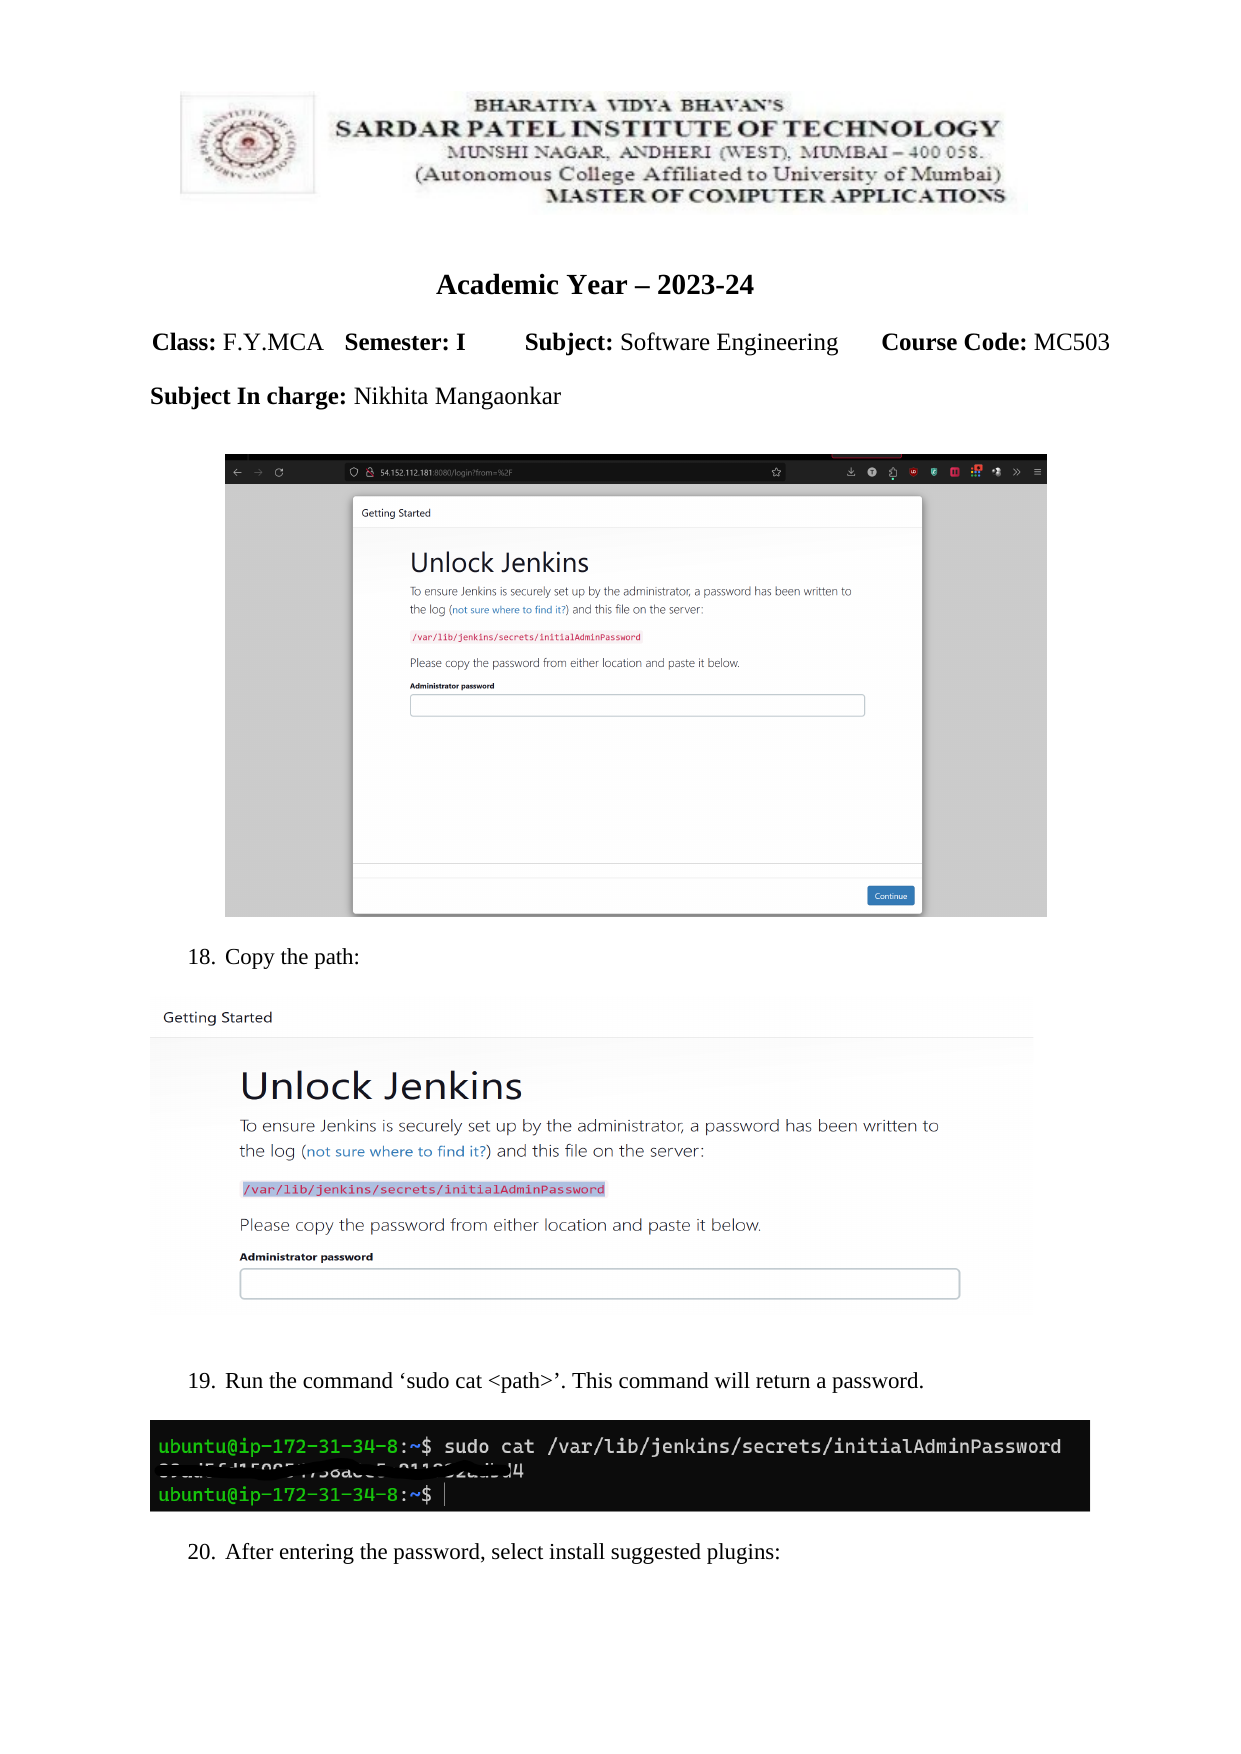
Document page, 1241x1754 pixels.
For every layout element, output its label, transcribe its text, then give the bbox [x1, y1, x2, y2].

list Copy the path: [187, 943, 1090, 970]
picture [179, 91, 1028, 215]
picture [150, 996, 1034, 1315]
list Run the command ‘sudo cat <path>’. This command will return a password. [187, 1367, 1090, 1393]
picture [150, 1420, 1091, 1512]
list After entering the password, select install suggested plugins: [187, 1538, 1090, 1564]
picture [225, 454, 1047, 917]
